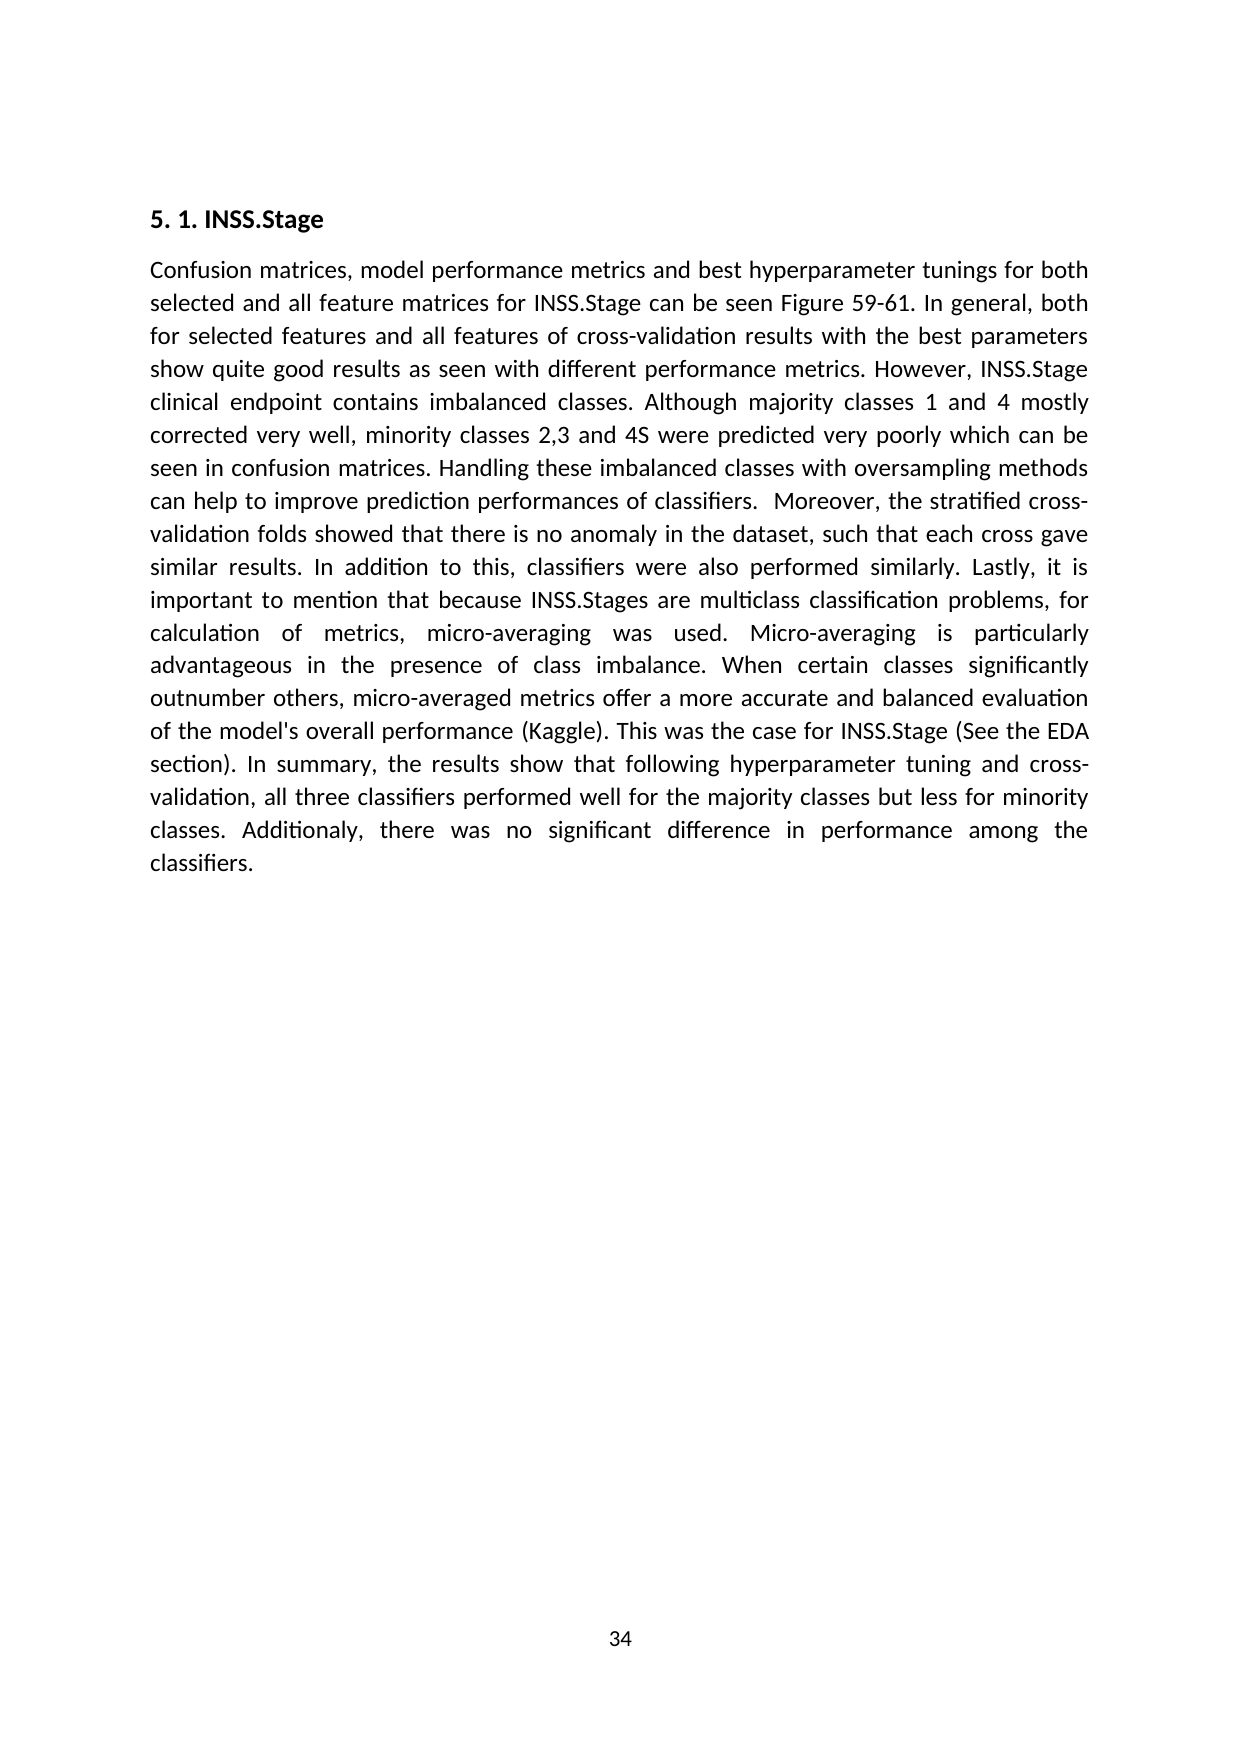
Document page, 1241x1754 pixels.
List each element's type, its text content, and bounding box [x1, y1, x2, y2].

text Confusion matrices, model performance metrics and best hyperparameter tunings for both selected and all feature matrices for INSS.Stage can be seen Figure 59-61. In general, both for selected features and all features of cross-validation results with the best parameters show quite good results as seen with different performance metrics. However, INSS.Stage clinical endpoint contains imbalanced classes. Although majority classes 1 and 4 mostly corrected very well, minority classes 2,3 and 4S were predicted very poorly which can be seen in confusion matrices. Handling these imbalanced classes with oversampling methods can help to improve prediction performances of classifiers. Moreover, the stratified cross-validation folds showed that there is no anomaly in the dataset, such that each cross gave similar results. In addition to this, classifiers were also performed similarly. Lastly, it is important to mention that because INSS.Stages are multiclass classification problems, for calculation of metrics, micro-averaging was used. Micro-averaging is particularly advantageous in the presence of class imbalance. When certain classes significantly outnumber others, micro-averaged metrics offer a more accurate and balanced evaluation of the model's overall performance (Kaggle). This was the case for INSS.Stage (See the EDA section). In summary, the results show that following hyperparameter tuning and cross-validation, all three classifiers performed well for the majority classes but less for minority classes. Additionaly, there was no significant difference in performance among the classifiers. [150, 254, 1090, 878]
text 5. 1. INSS.Stage [150, 202, 1090, 235]
